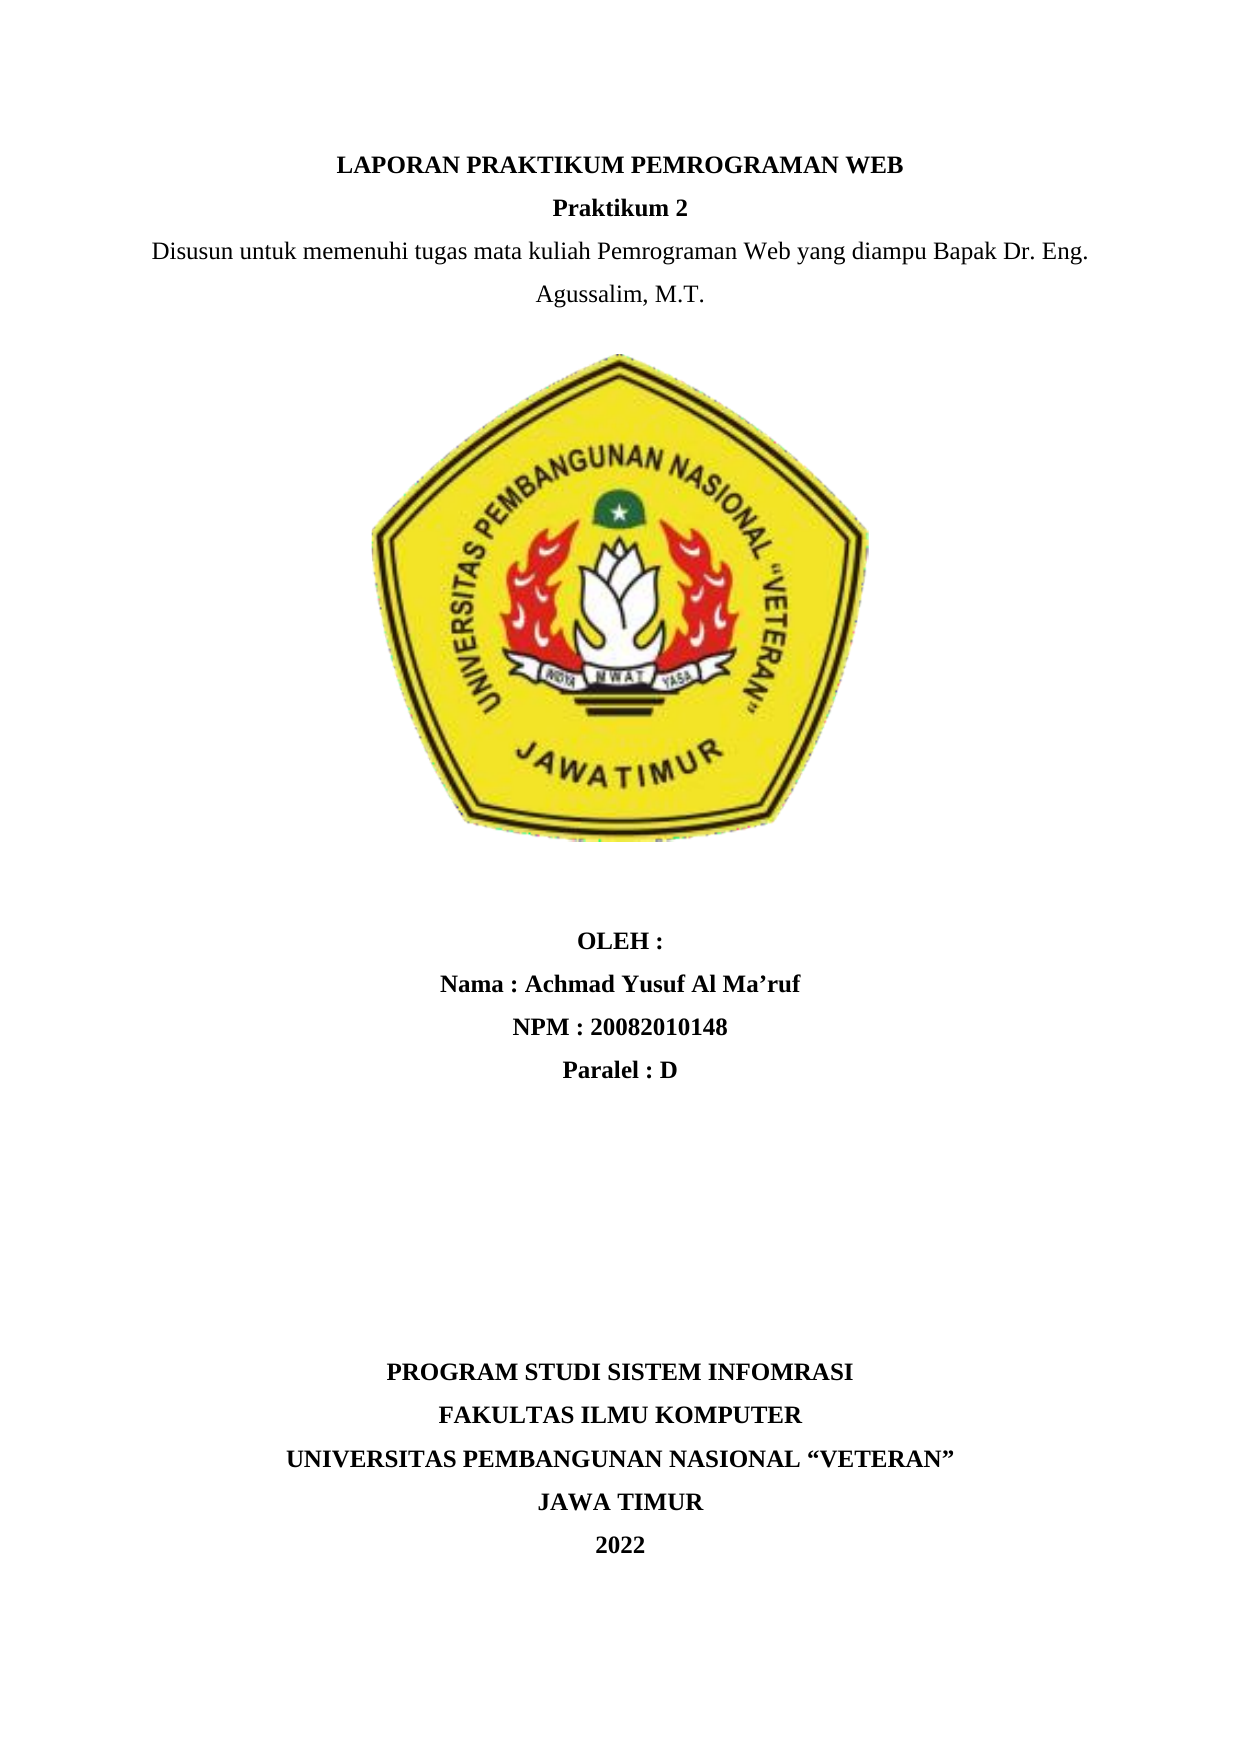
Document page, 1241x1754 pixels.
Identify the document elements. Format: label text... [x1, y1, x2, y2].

text Praktikum 2 [150, 193, 1090, 222]
text 2022 [150, 1530, 1090, 1559]
text NPM : 20082010148 [150, 1012, 1090, 1041]
text PROGRAM STUDI SISTEM INFOMRASI [150, 1357, 1090, 1386]
text JAWA TIMUR [150, 1487, 1090, 1516]
text UNIVERSITAS PEMBANGUNAN NASIONAL “VETERAN” [150, 1444, 1090, 1472]
text LAPORAN PRAKTIKUM PEMROGRAMAN WEB [150, 150, 1090, 179]
picture [371, 354, 869, 842]
text Nama : Achmad Yusuf Al Ma’ruf [150, 969, 1090, 998]
text OLEH : [150, 926, 1090, 955]
text FAKULTAS ILMU KOMPUTER [150, 1401, 1090, 1429]
text Disusun untuk memenuhi tugas mata kuliah Pemrograman Web yang diampu Bapak Dr. Eng. Agussalim, M.T. [150, 236, 1090, 308]
text Paralel : D [150, 1056, 1090, 1084]
